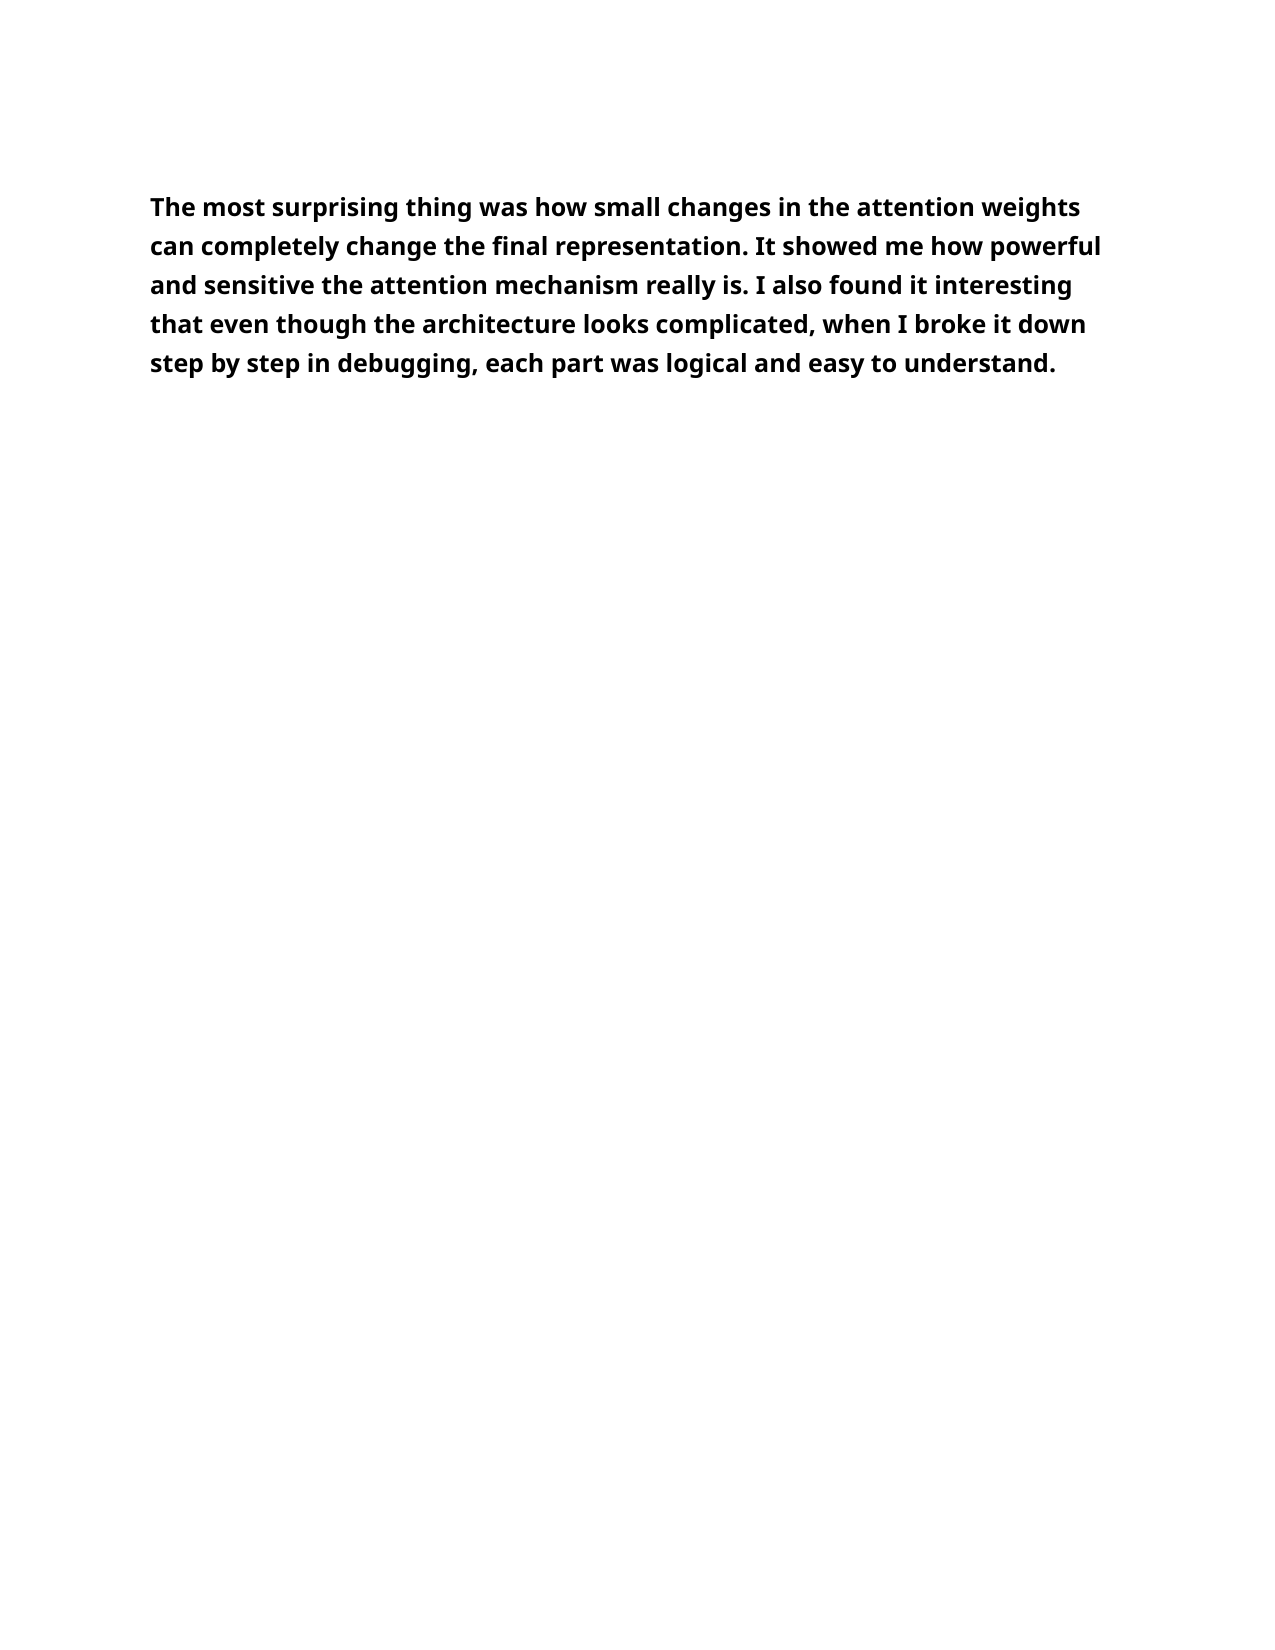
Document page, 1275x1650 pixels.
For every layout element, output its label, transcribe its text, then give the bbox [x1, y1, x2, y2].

text The most surprising thing was how small changes in the attention weights can completely change the final representation. It showed me how powerful and sensitive the attention mechanism really is. I also found it interesting that even though the architecture looks complicated, when I broke it down step by step in debugging, each part was logical and easy to understand. [150, 150, 1125, 380]
